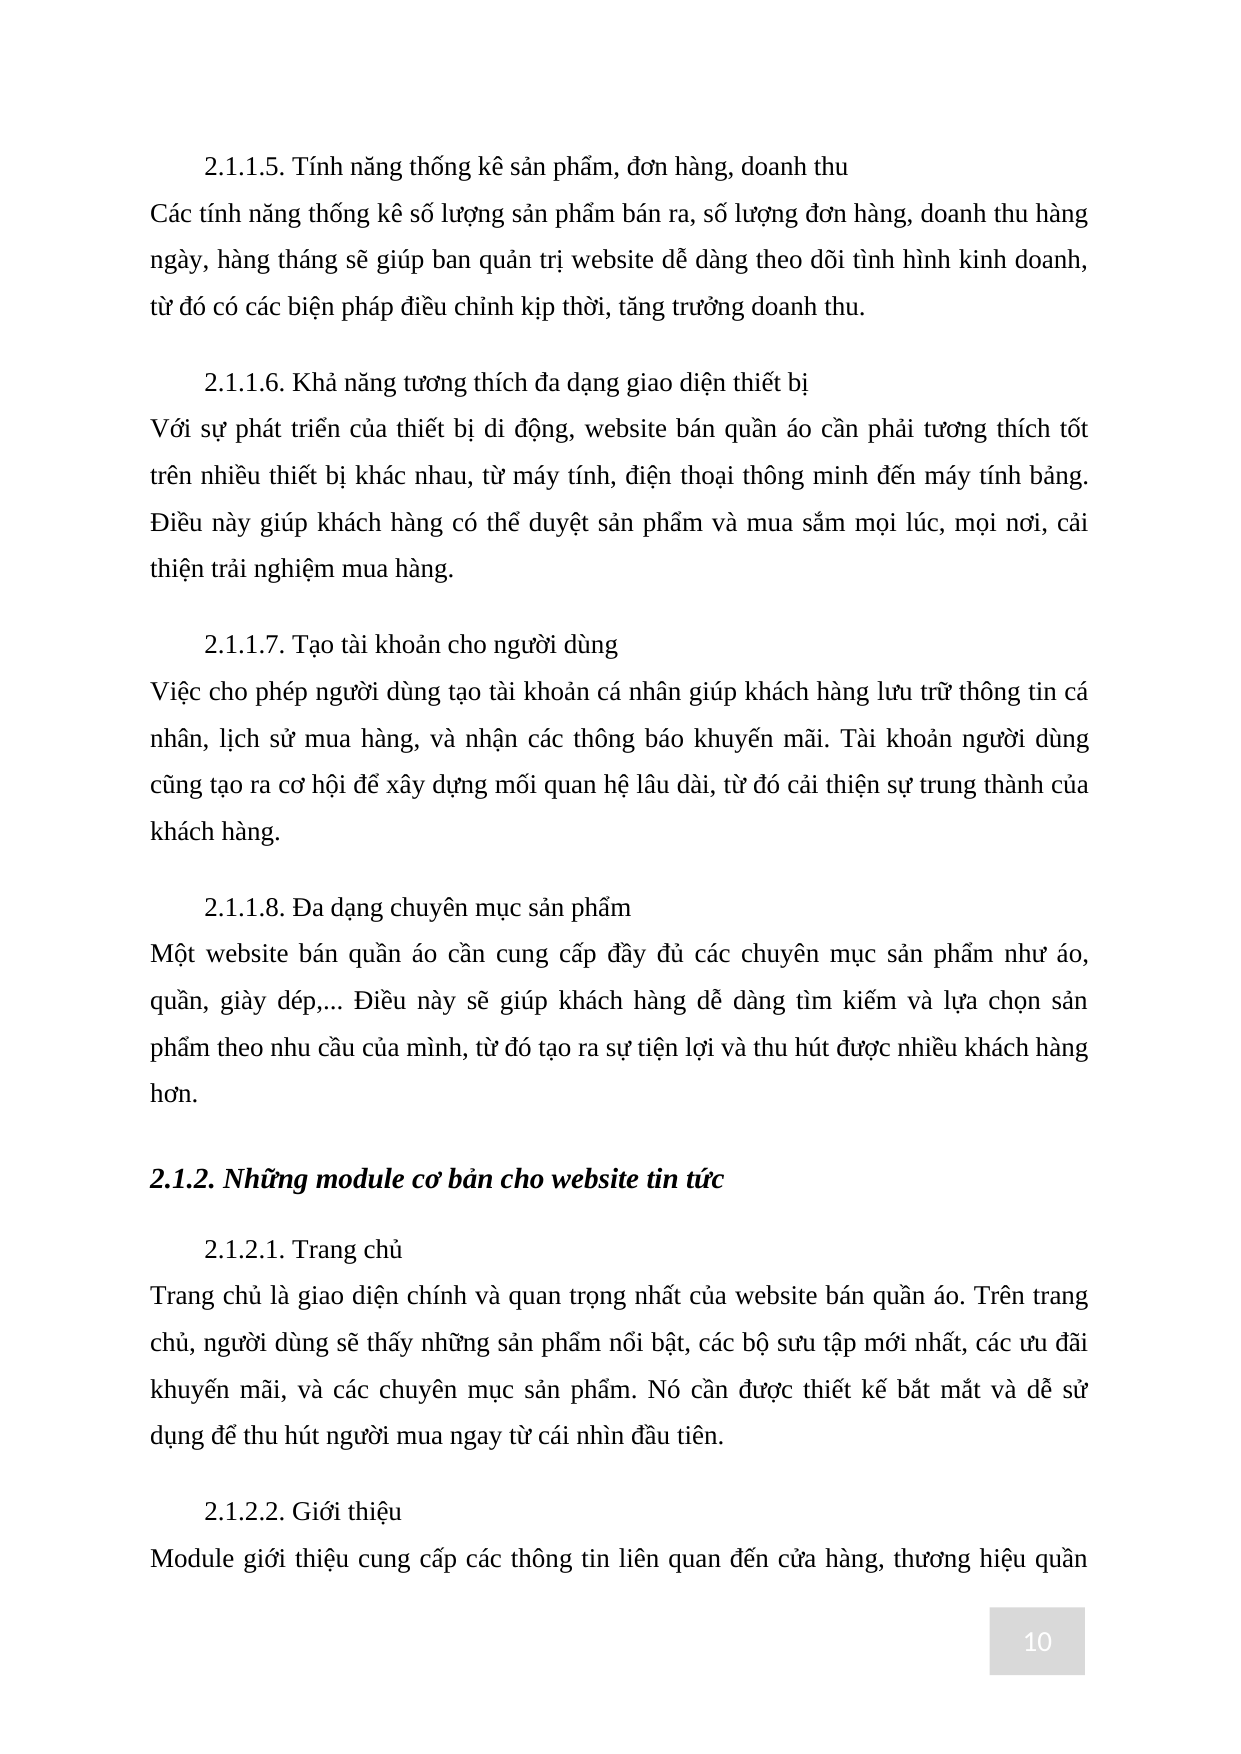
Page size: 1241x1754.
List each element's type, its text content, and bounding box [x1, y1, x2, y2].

text 2.1.1.6. Khả năng tương thích đa dạng giao diện thiết bị Với sự phát triển của thiết bị di động, website bán quần áo cần phải tương thích tốt trên nhiều thiết bị khác nhau, từ máy tính, điện thoại thông minh đến máy tính bảng. Điều này giúp khách hàng có thể duyệt sản phẩm và mua sắm mọi lúc, mọi nơi, cải thiện trải nghiệm mua hàng. [150, 366, 1090, 584]
text 2.1.2.1. Trang chủ Trang chủ là giao diện chính và quan trọng nhất của website bán quần áo. Trên trang chủ, người dùng sẽ thấy những sản phẩm nổi bật, các bộ sưu tập mới nhất, các ưu đãi khuyến mãi, và các chuyên mục sản phẩm. Nó cần được thiết kế bắt mắt và dễ sử dụng để thu hút người mua ngay từ cái nhìn đầu tiên. [150, 1233, 1090, 1451]
text 2.1.1.8. Đa dạng chuyên mục sản phẩm Một website bán quần áo cần cung cấp đầy đủ các chuyên mục sản phẩm như áo, quần, giày dép,... Điều này sẽ giúp khách hàng dễ dàng tìm kiếm và lựa chọn sản phẩm theo nhu cầu của mình, từ đó tạo ra sự tiện lợi và thu hút được nhiều khách hàng hơn. [150, 891, 1090, 1109]
subtitle 2.1.2. Những module cơ bản cho website tin tức [150, 1162, 1090, 1195]
text 2.1.1.5. Tính năng thống kê sản phẩm, đơn hàng, doanh thu Các tính năng thống kê số lượng sản phẩm bán ra, số lượng đơn hàng, doanh thu hàng ngày, hàng tháng sẽ giúp ban quản trị website dễ dàng theo dõi tình hình kinh doanh, từ đó có các biện pháp điều chỉnh kịp thời, tăng trưởng doanh thu. [150, 150, 1090, 321]
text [150, 1495, 1090, 1573]
text 2.1.1.7. Tạo tài khoản cho người dùng Việc cho phép người dùng tạo tài khoản cá nhân giúp khách hàng lưu trữ thông tin cá nhân, lịch sử mua hàng, và nhận các thông báo khuyến mãi. Tài khoản người dùng cũng tạo ra cơ hội để xây dựng mối quan hệ lâu dài, từ đó cải thiện sự trung thành của khách hàng. [150, 628, 1090, 846]
